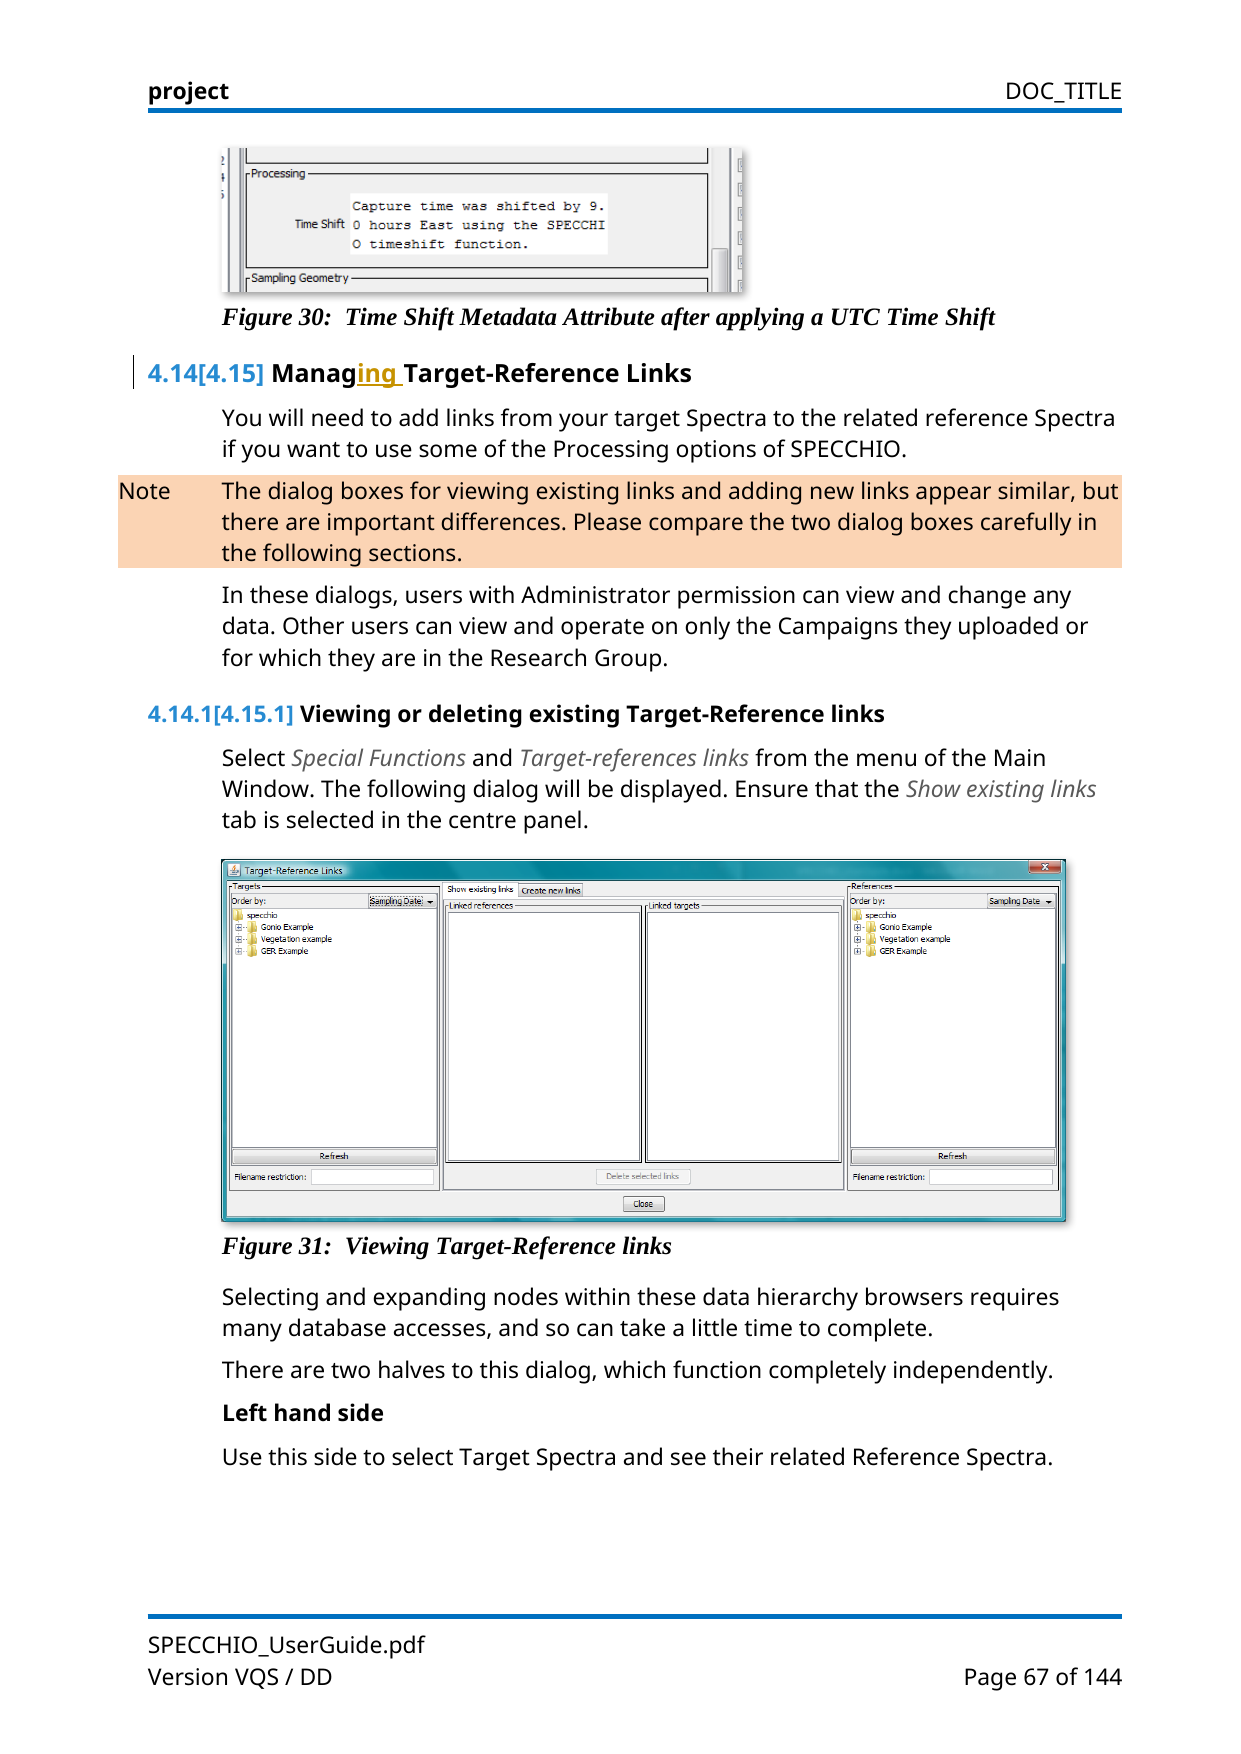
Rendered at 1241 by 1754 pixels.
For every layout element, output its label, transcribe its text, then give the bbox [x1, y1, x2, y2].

subtitle Viewing or deleting existing Target-Reference links [148, 698, 1122, 729]
text Selecting and expanding nodes within these data hierarchy browsers requires many database accesses, and so can take a little time to complete. [222, 1281, 1122, 1343]
text Note The dialog boxes for viewing existing links and adding new links appear similar, but there are important differences. Please compare the two dialog boxes carefully in the following sections. [118, 475, 1122, 568]
picture [221, 148, 742, 292]
text Use this side to select Target Spectra and see their related Reference Spectra. [222, 1441, 1122, 1472]
text Select Special Functions and Target-references links from the menu of the Main Window. The following dialog will be displayed. Ensure that the Show existing links tab is selected in the centre panel. [222, 741, 1122, 835]
text In these dialogs, users with Administrator permission can view and change any data. Other users can view and operate on only the Campaigns they uploaded or for which they are in the Research Group. [222, 579, 1122, 673]
text There are two halves to this dialog, which function completely independently. [222, 1354, 1122, 1385]
subtitle ManagTarget-Reference Links [148, 355, 1122, 389]
picture [221, 859, 1066, 1222]
subtitle Left hand side [222, 1397, 1122, 1429]
text You will need to add links from your target Spectra to the related reference Spectra if you want to use some of the Processing options of SPECCHIO. [222, 402, 1122, 464]
